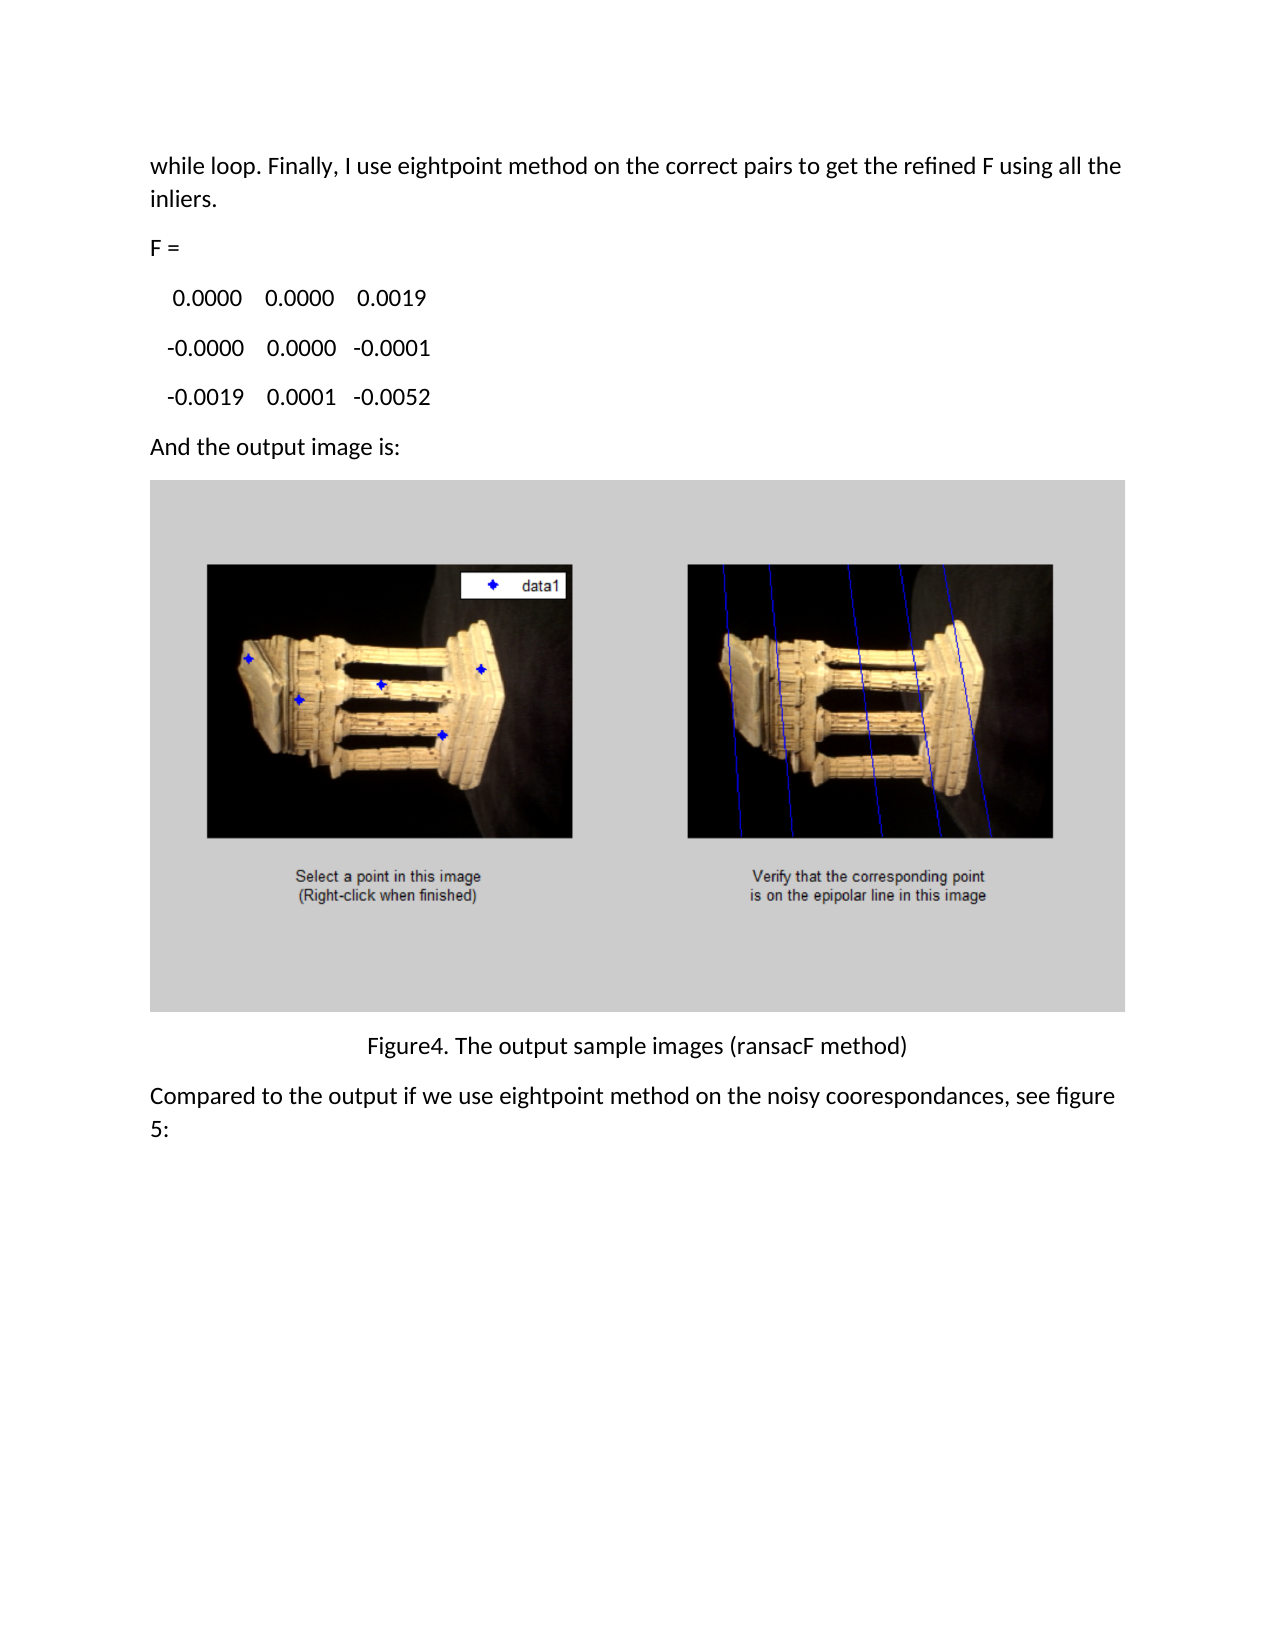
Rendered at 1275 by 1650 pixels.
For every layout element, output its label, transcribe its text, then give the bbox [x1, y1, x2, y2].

picture [150, 480, 1125, 1012]
text Compared to the output if we use eightpoint method on the noisy coorespondances, see figure 5: [150, 1080, 1125, 1143]
text 0.0000 0.0000 0.0019 [150, 282, 1125, 313]
text And the output image is: [150, 431, 1125, 461]
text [150, 150, 1125, 213]
text -0.0019 0.0001 -0.0052 [150, 381, 1125, 412]
text Figure4. The output sample images (ransacF method) [150, 1030, 1125, 1061]
text F = [150, 232, 1125, 263]
text -0.0000 0.0000 -0.0001 [150, 332, 1125, 362]
